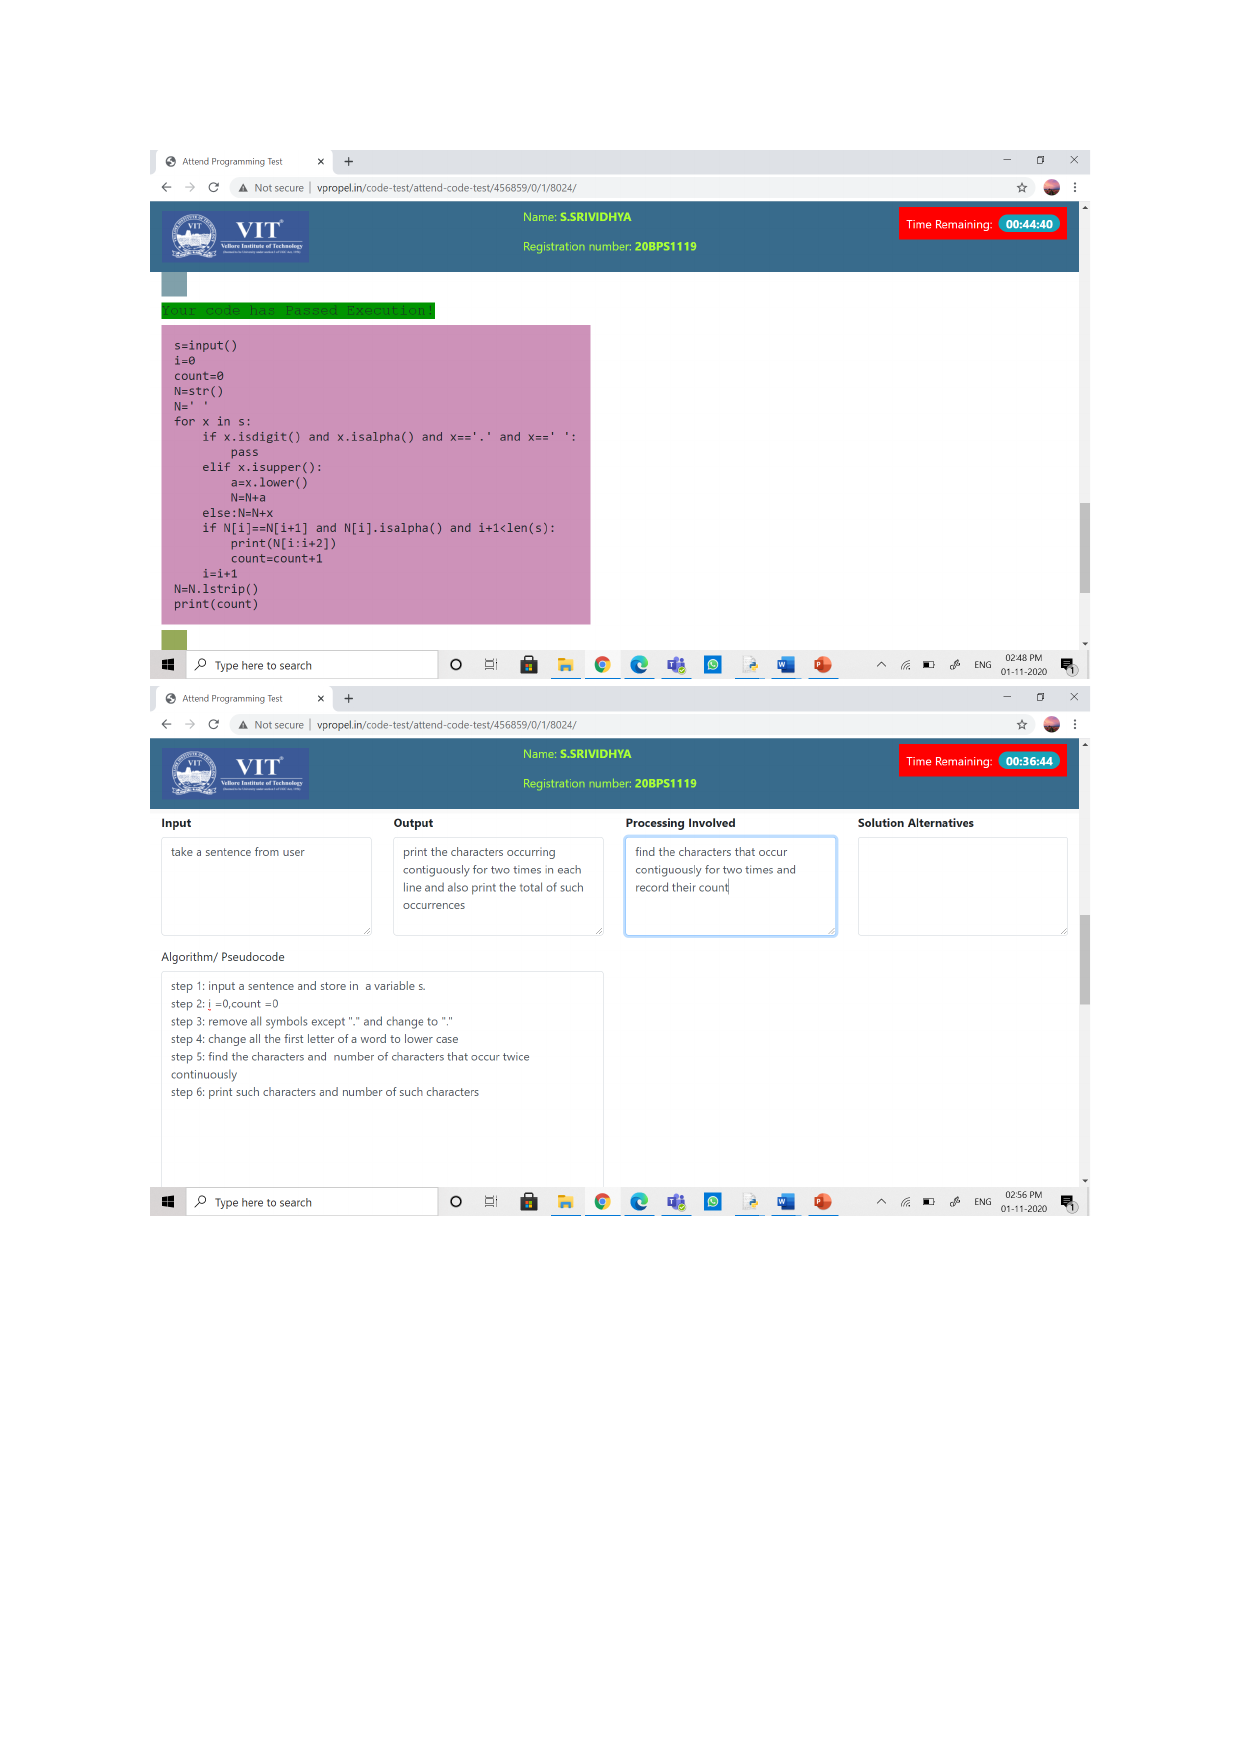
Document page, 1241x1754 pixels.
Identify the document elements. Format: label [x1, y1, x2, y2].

picture [150, 686, 1091, 1216]
picture [150, 150, 1091, 679]
